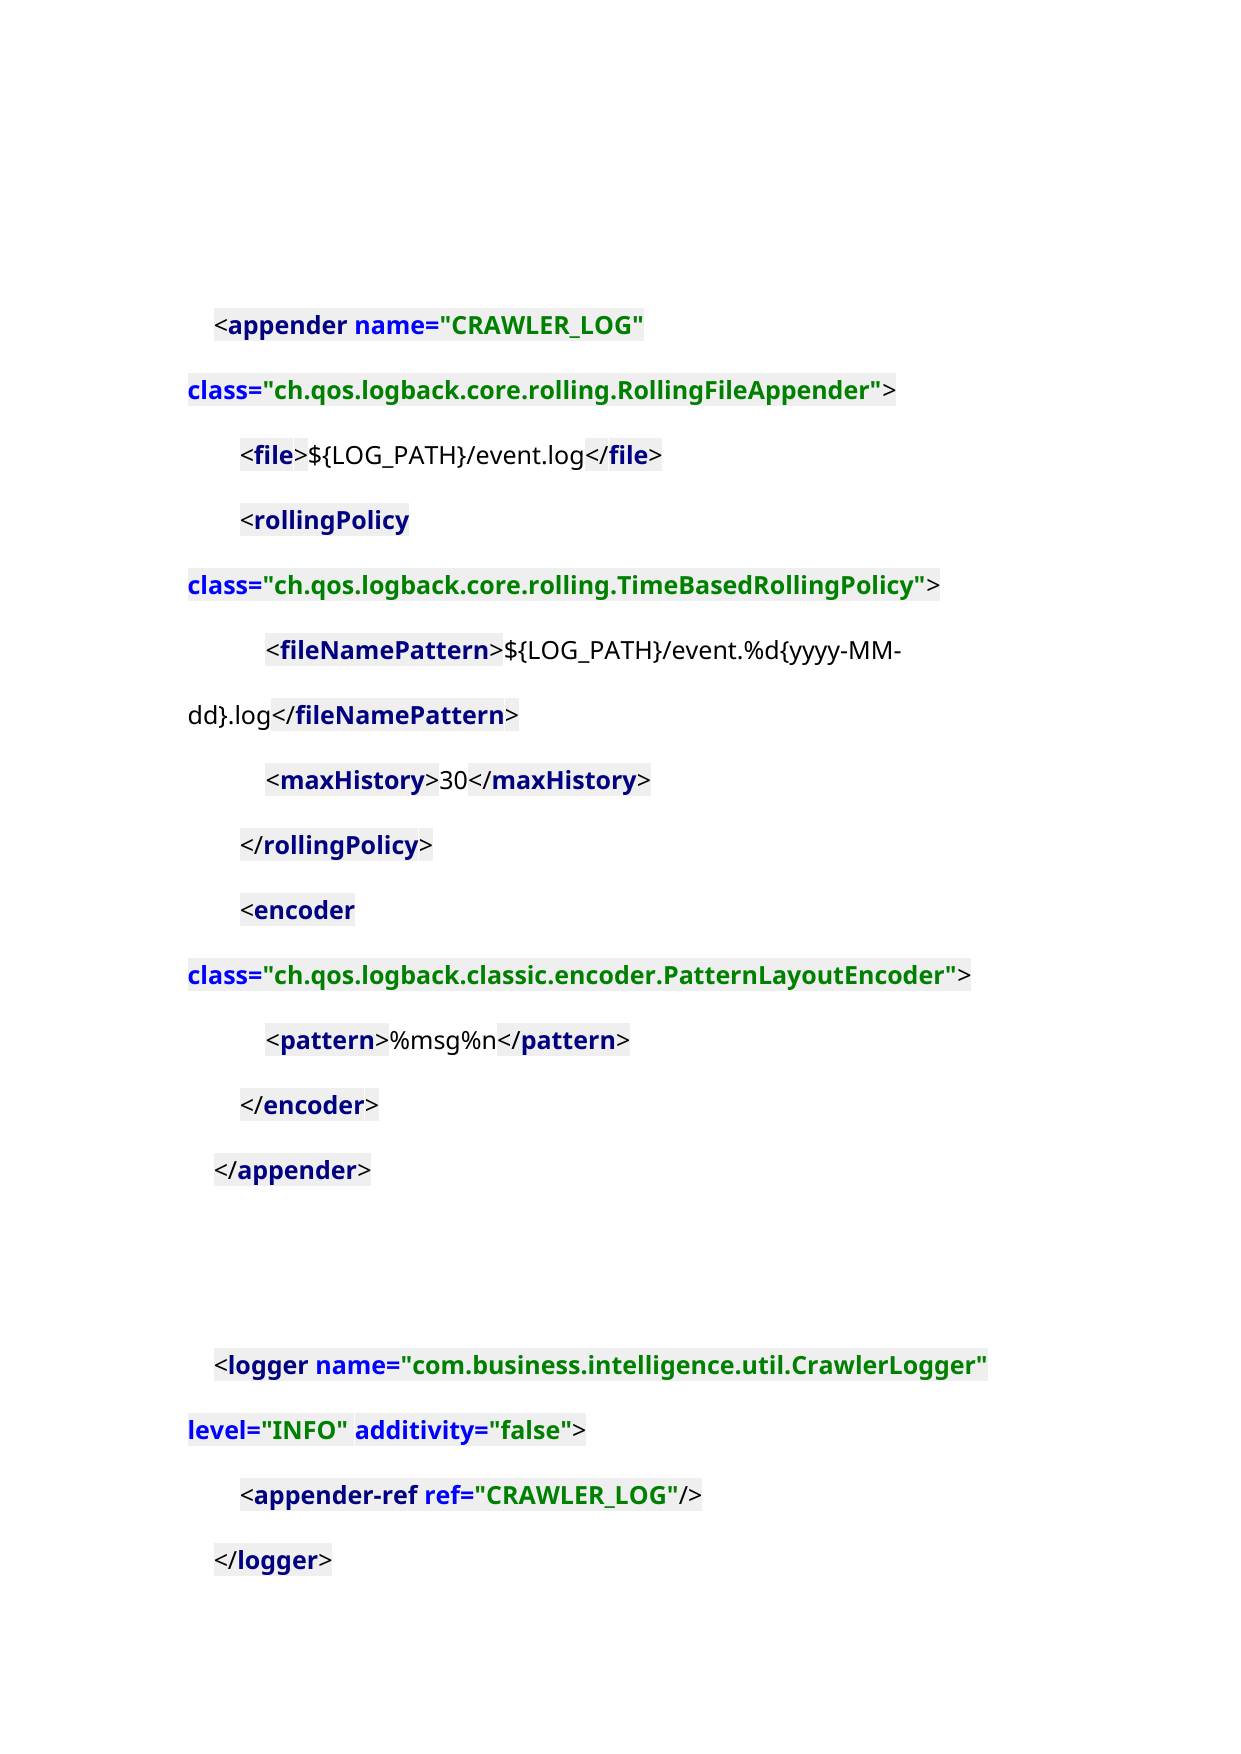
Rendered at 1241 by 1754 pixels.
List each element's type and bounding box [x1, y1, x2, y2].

text [187, 162, 1053, 1592]
